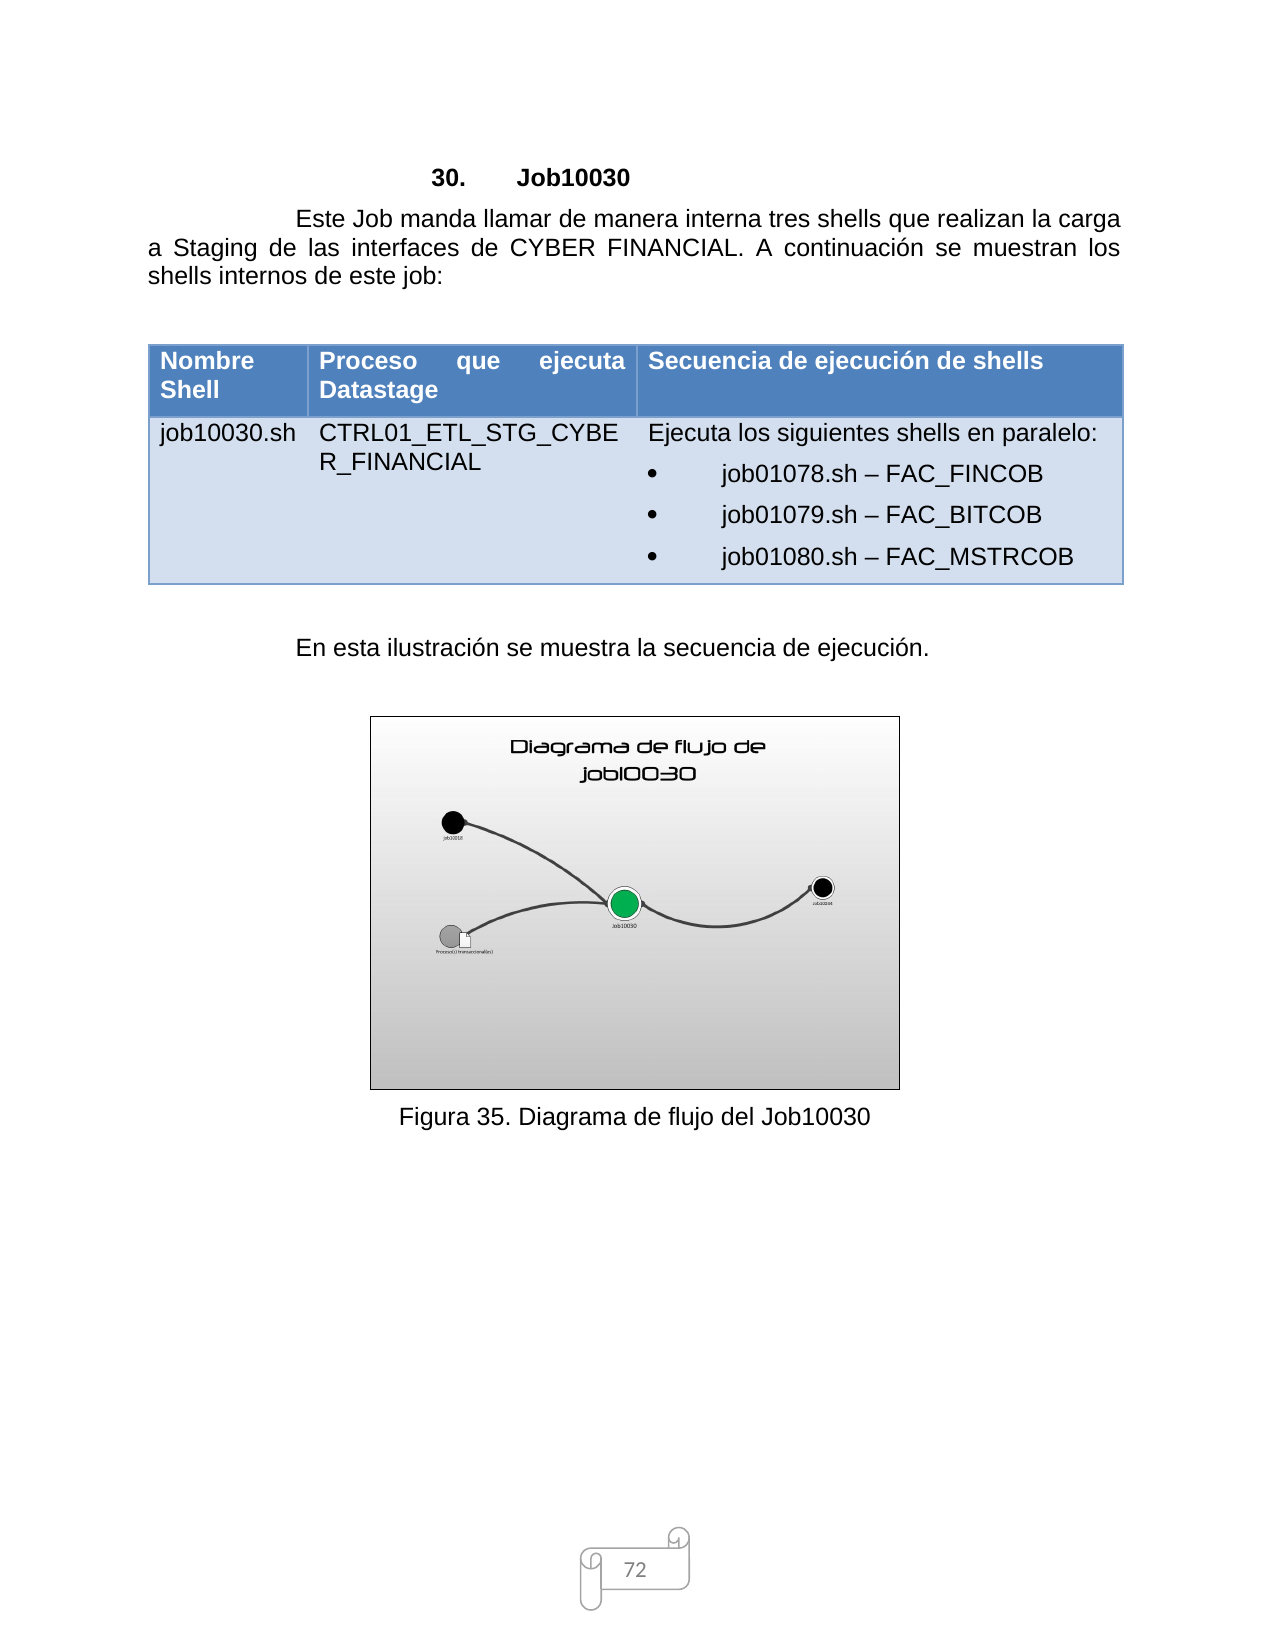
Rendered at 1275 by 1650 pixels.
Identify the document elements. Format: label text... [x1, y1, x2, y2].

subtitle Job10030 [283, 162, 1122, 191]
table_cell Ejecuta los siguientes shells en paralelo: job01078.sh – FAC_FINCOB job01079.sh – FAC_BITCOB job01080.sh – FAC_MSTRCOB [637, 418, 1122, 583]
table_header Proceso que ejecuta Datastage [309, 346, 636, 416]
table_cell CTRL01_ETL_STG_CYBER_FINANCIAL [308, 418, 637, 583]
text Figura 35. Diagrama de flujo del Job10030 [148, 1102, 1122, 1131]
table_cell job10030.sh [150, 418, 308, 583]
table_header Secuencia de ejecución de shells [638, 346, 1122, 416]
table_header Nombre Shell [150, 346, 307, 416]
text Este Job manda llamar de manera interna tres shells que realizan la carga a Staging de las interfaces de CYBER FINANCIAL. A continuación se muestran los shells internos de este job: [148, 204, 1122, 290]
picture [371, 717, 899, 1089]
text En esta ilustración se muestra la secuencia de ejecución. [148, 633, 1122, 662]
